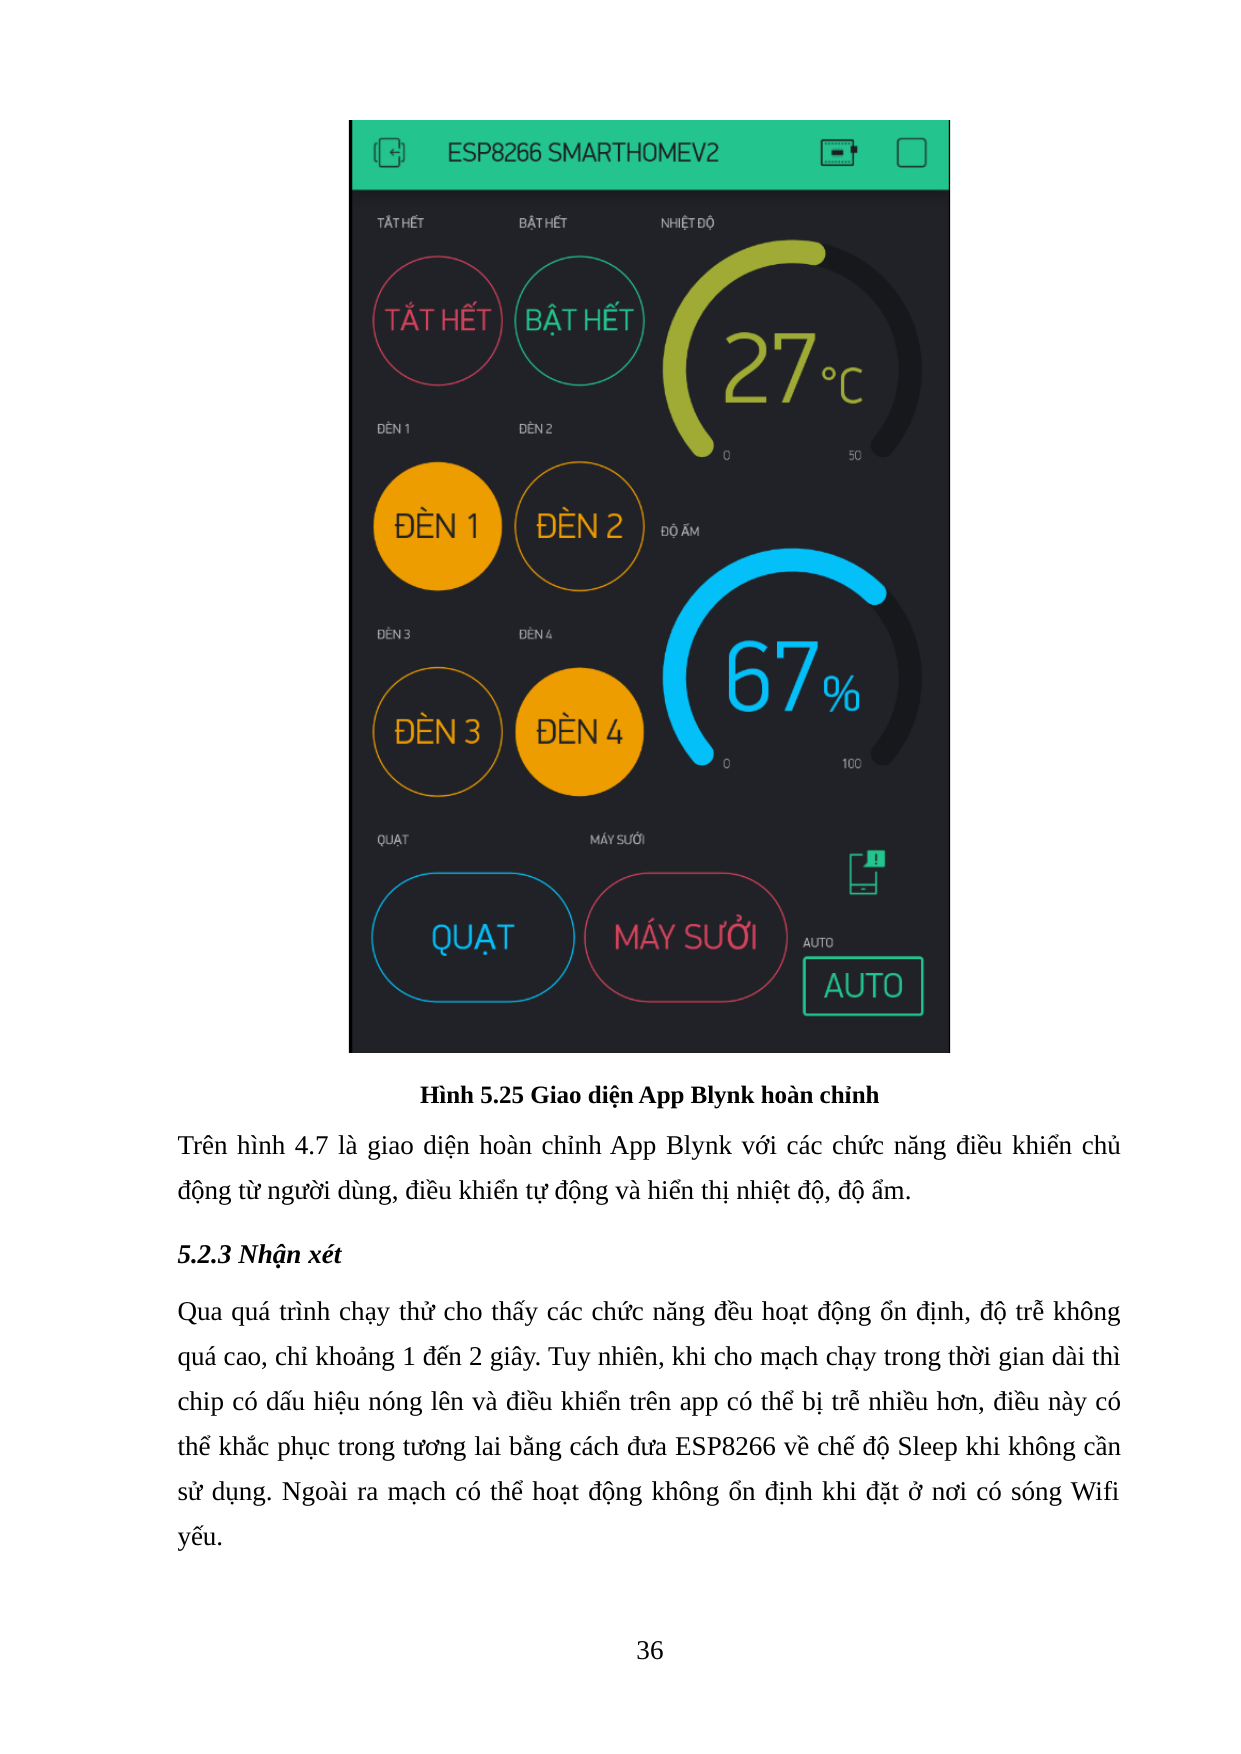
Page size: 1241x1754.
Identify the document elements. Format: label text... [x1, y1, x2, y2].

picture [348, 120, 951, 1053]
text Trên hình 4.7 là giao diện hoàn chỉnh App Blynk với các chức năng điều khiển chủ động từ người dùng, điều khiển tự động và hiển thị nhiệt độ, độ ẩm. [177, 1126, 1122, 1208]
text Qua quá trình chạy thử cho thấy các chức năng đều hoạt động ổn định, độ trễ không quá cao, chỉ khoảng 1 đến 2 giây. Tuy nhiên, khi cho mạch chạy trong thời gian dài thì chip có dấu hiệu nóng lên và điều khiển trên app có thể bị trễ nhiều hơn, điều này có thể khắc phục trong tương lai bằng cách đưa ESP8266 về chế độ Sleep khi không cần sử dụng. Ngoài ra mạch có thể hoạt động không ổn định khi đặt ở nơi có sóng Wifi yếu. [177, 1292, 1122, 1554]
subtitle Nhận xét [177, 1236, 1122, 1273]
